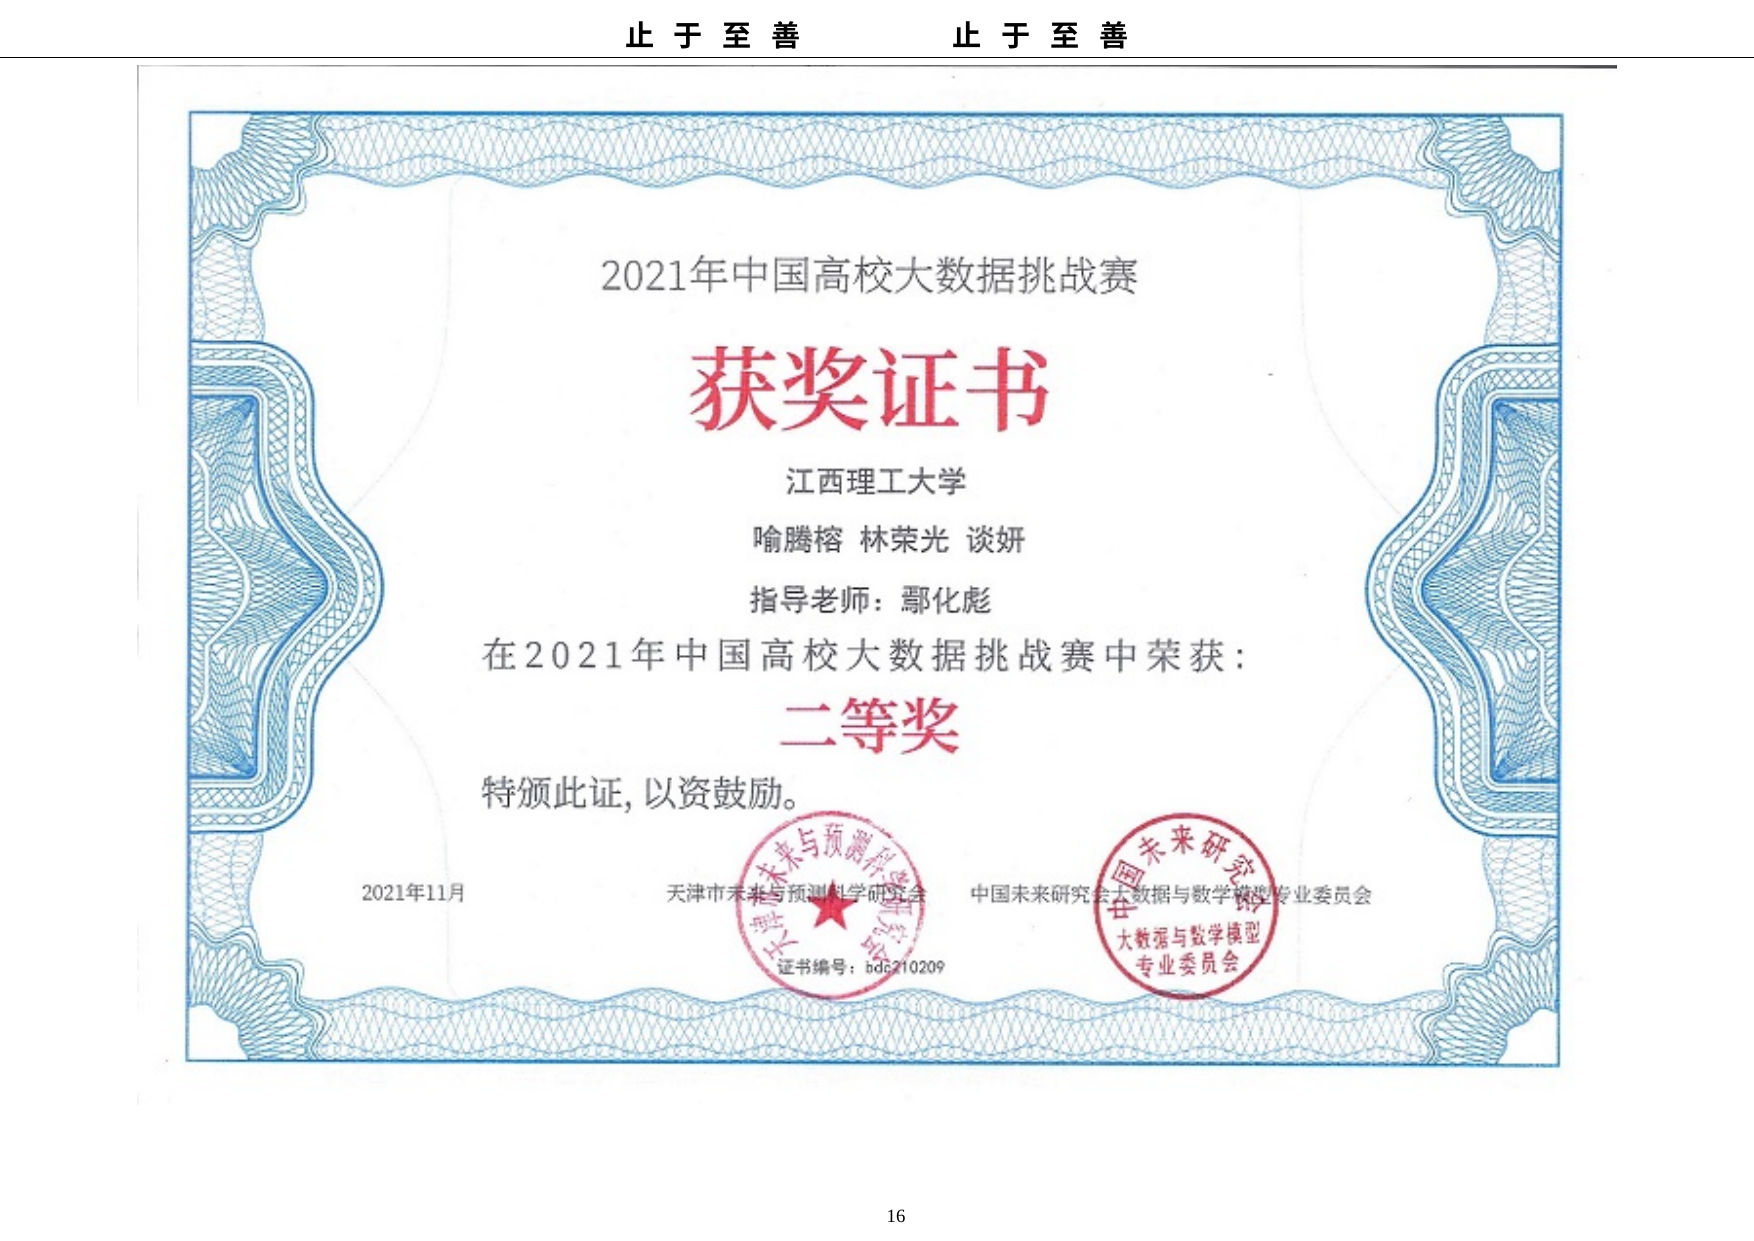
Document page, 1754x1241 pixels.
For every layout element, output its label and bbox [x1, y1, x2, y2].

picture [137, 65, 1617, 1105]
